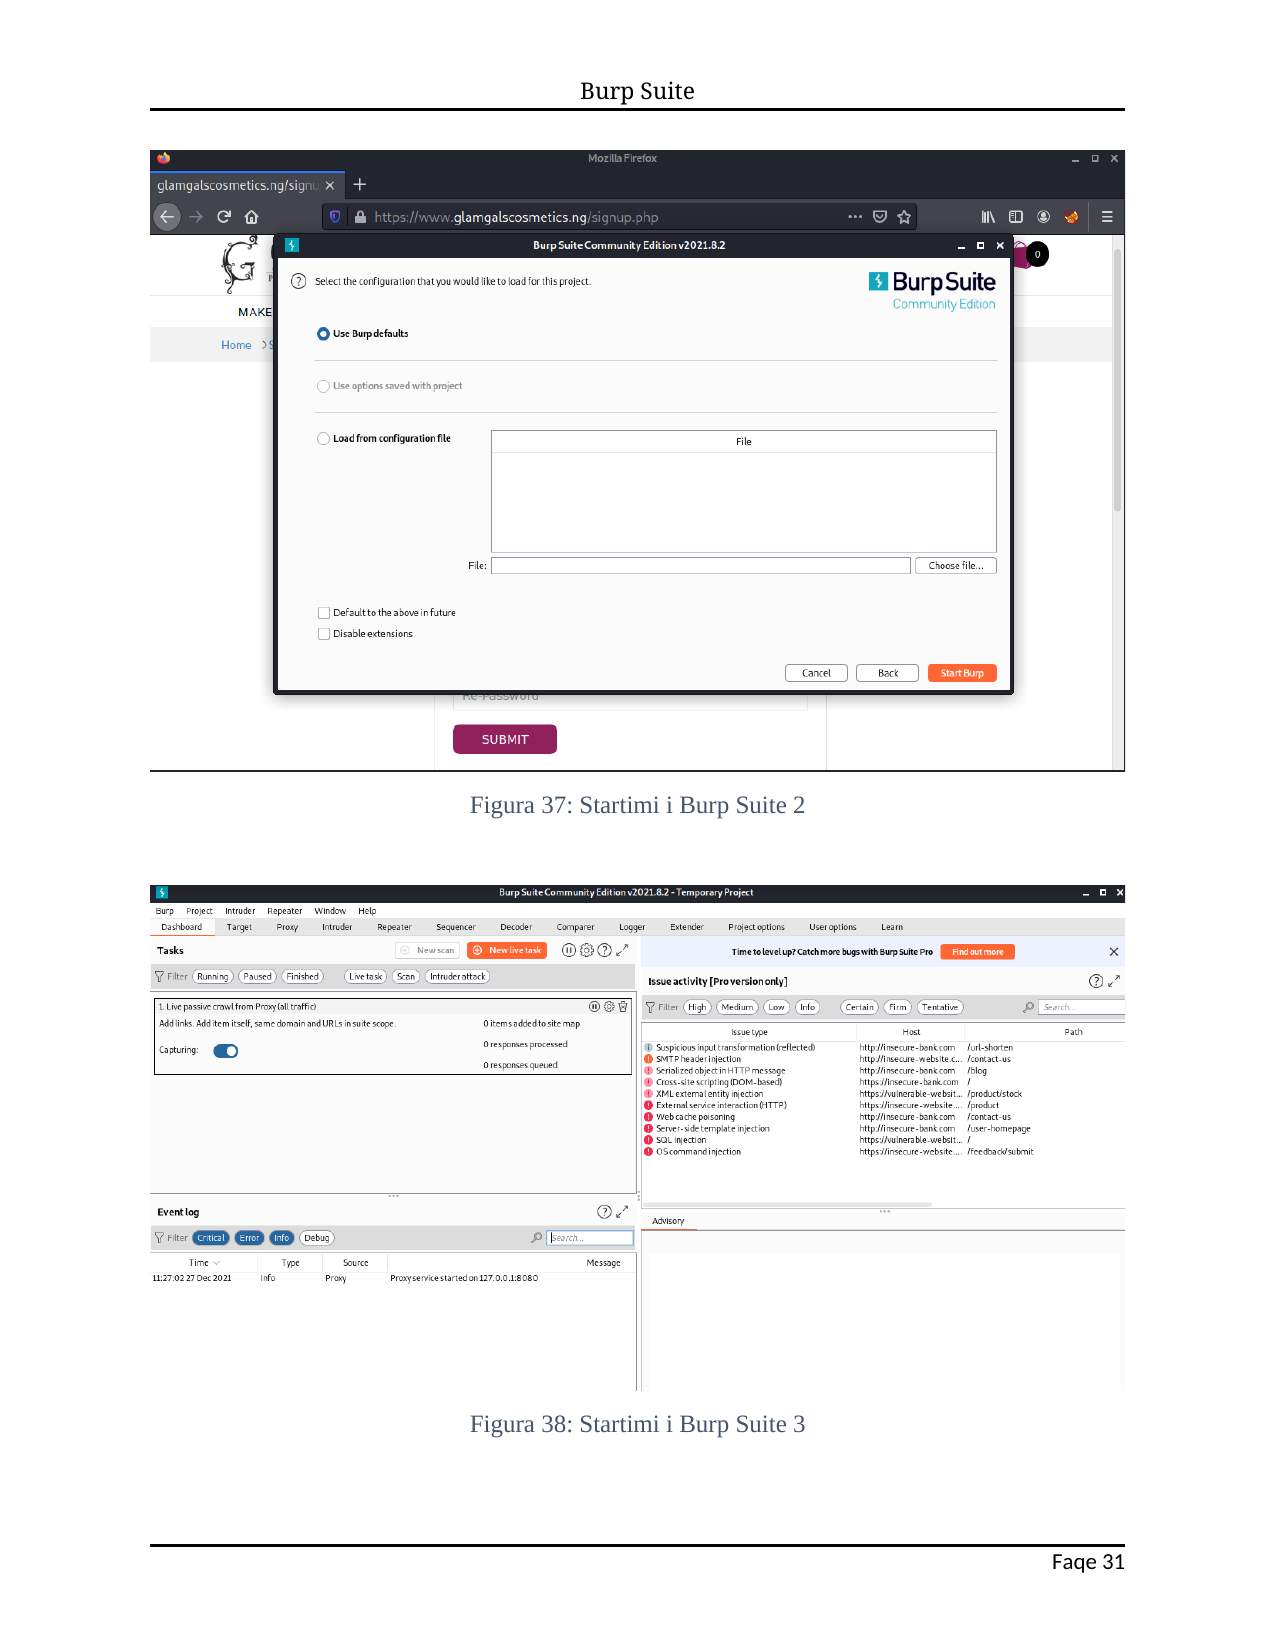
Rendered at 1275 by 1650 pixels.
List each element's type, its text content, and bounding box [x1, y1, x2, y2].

text Figura 38: Startimi i Burp Suite 3 [150, 1409, 1125, 1438]
picture [150, 885, 1125, 1391]
picture [150, 150, 1125, 772]
text Figura 37: Startimi i Burp Suite 2 [150, 790, 1125, 819]
